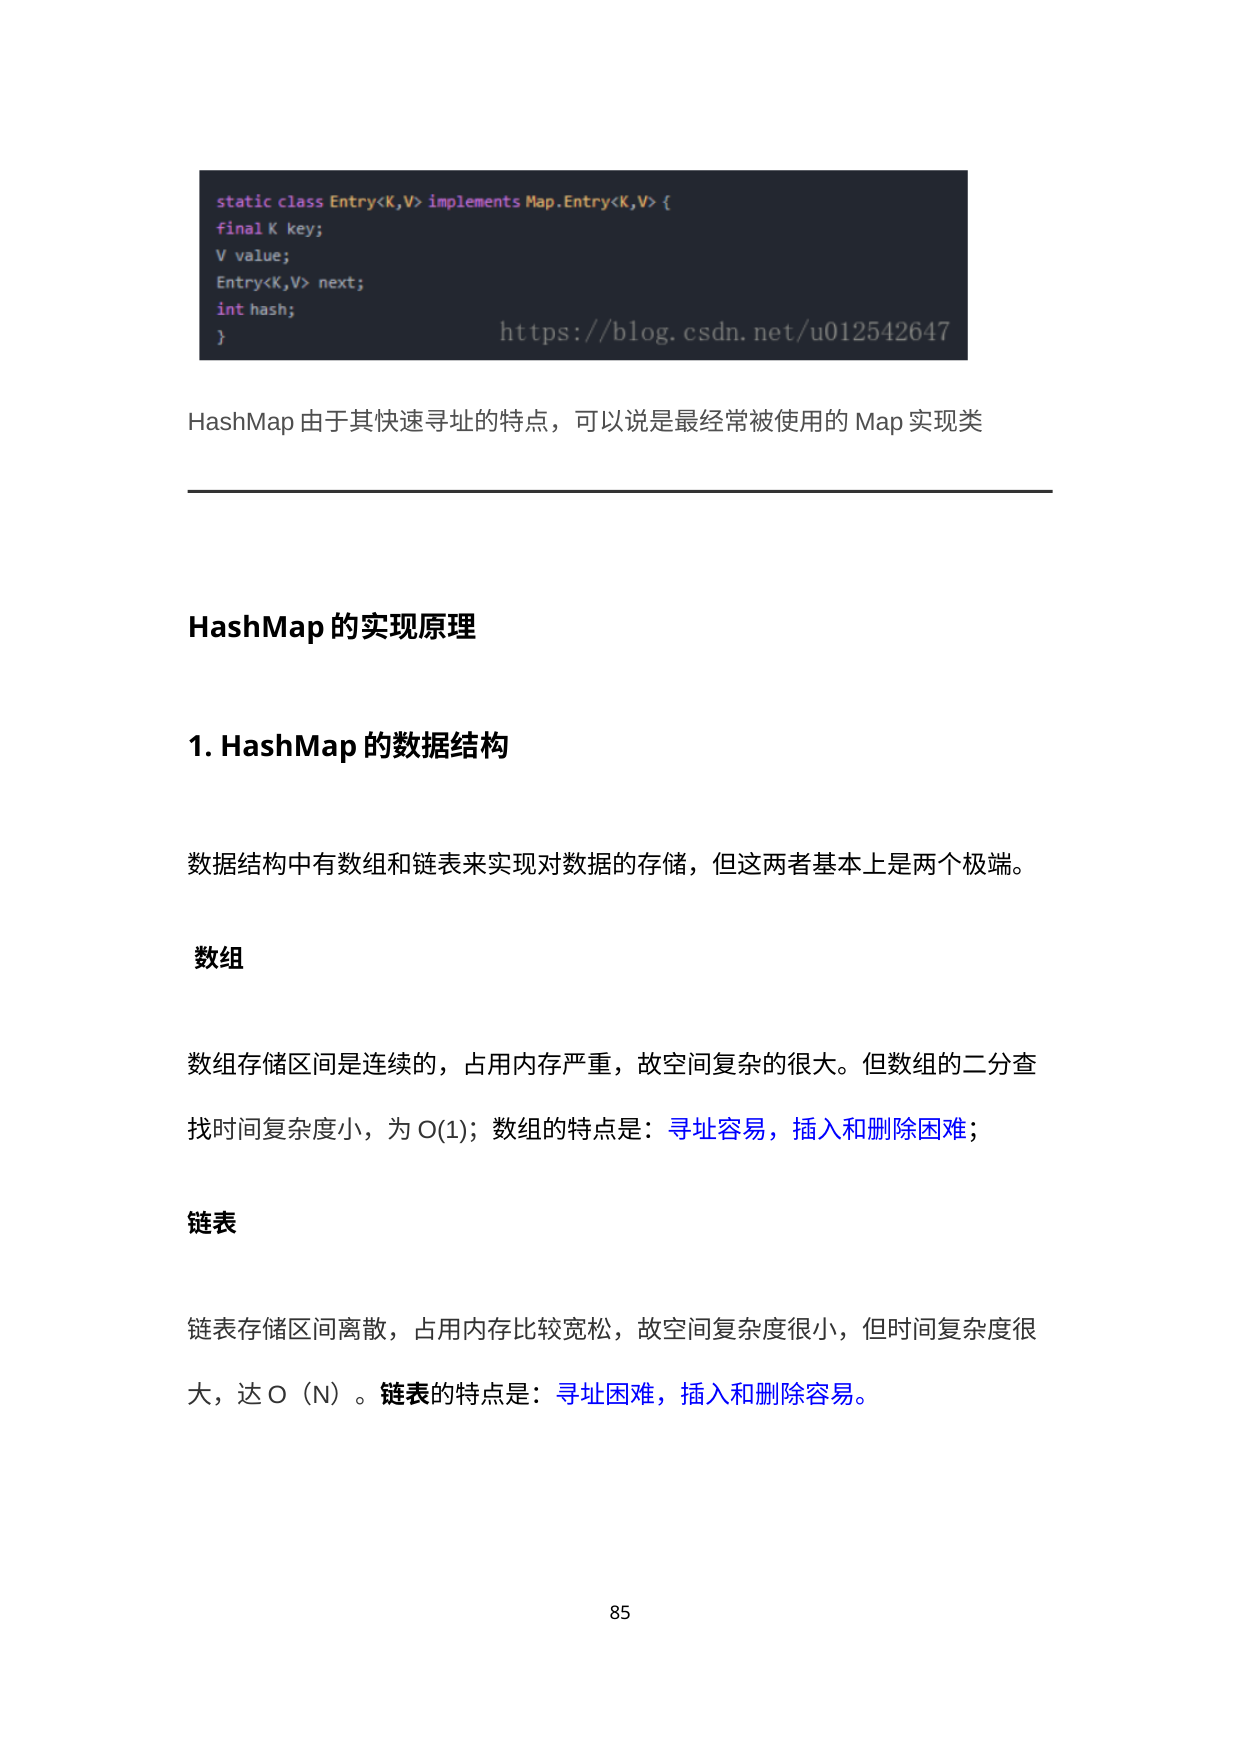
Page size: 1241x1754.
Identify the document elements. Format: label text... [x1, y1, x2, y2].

subtitle 链表 [187, 1189, 1053, 1254]
picture [187, 159, 1003, 383]
text 数组存储区间是连续的，占用内存严重，故空间复杂的很大。但数组的二分查找时间复杂度小，为O(1)；数组的特点是：寻址容易，插入和删除困难； [187, 1030, 1053, 1160]
subtitle 数组 [187, 924, 1053, 989]
text 链表存储区间离散，占用内存比较宽松，故空间复杂度很小，但时间复杂度很大，达O（N）。链表的特点是：寻址困难，插入和删除容易。 [187, 1295, 1053, 1425]
subtitle HashMap的实现原理 [187, 592, 1053, 657]
text 数据结构中有数组和链表来实现对数据的存储，但这两者基本上是两个极端。 [187, 830, 1053, 895]
subtitle 1. HashMap的数据结构 [187, 711, 1053, 776]
text HashMap由于其快速寻址的特点，可以说是最经常被使用的Map实现类 [187, 387, 1053, 452]
